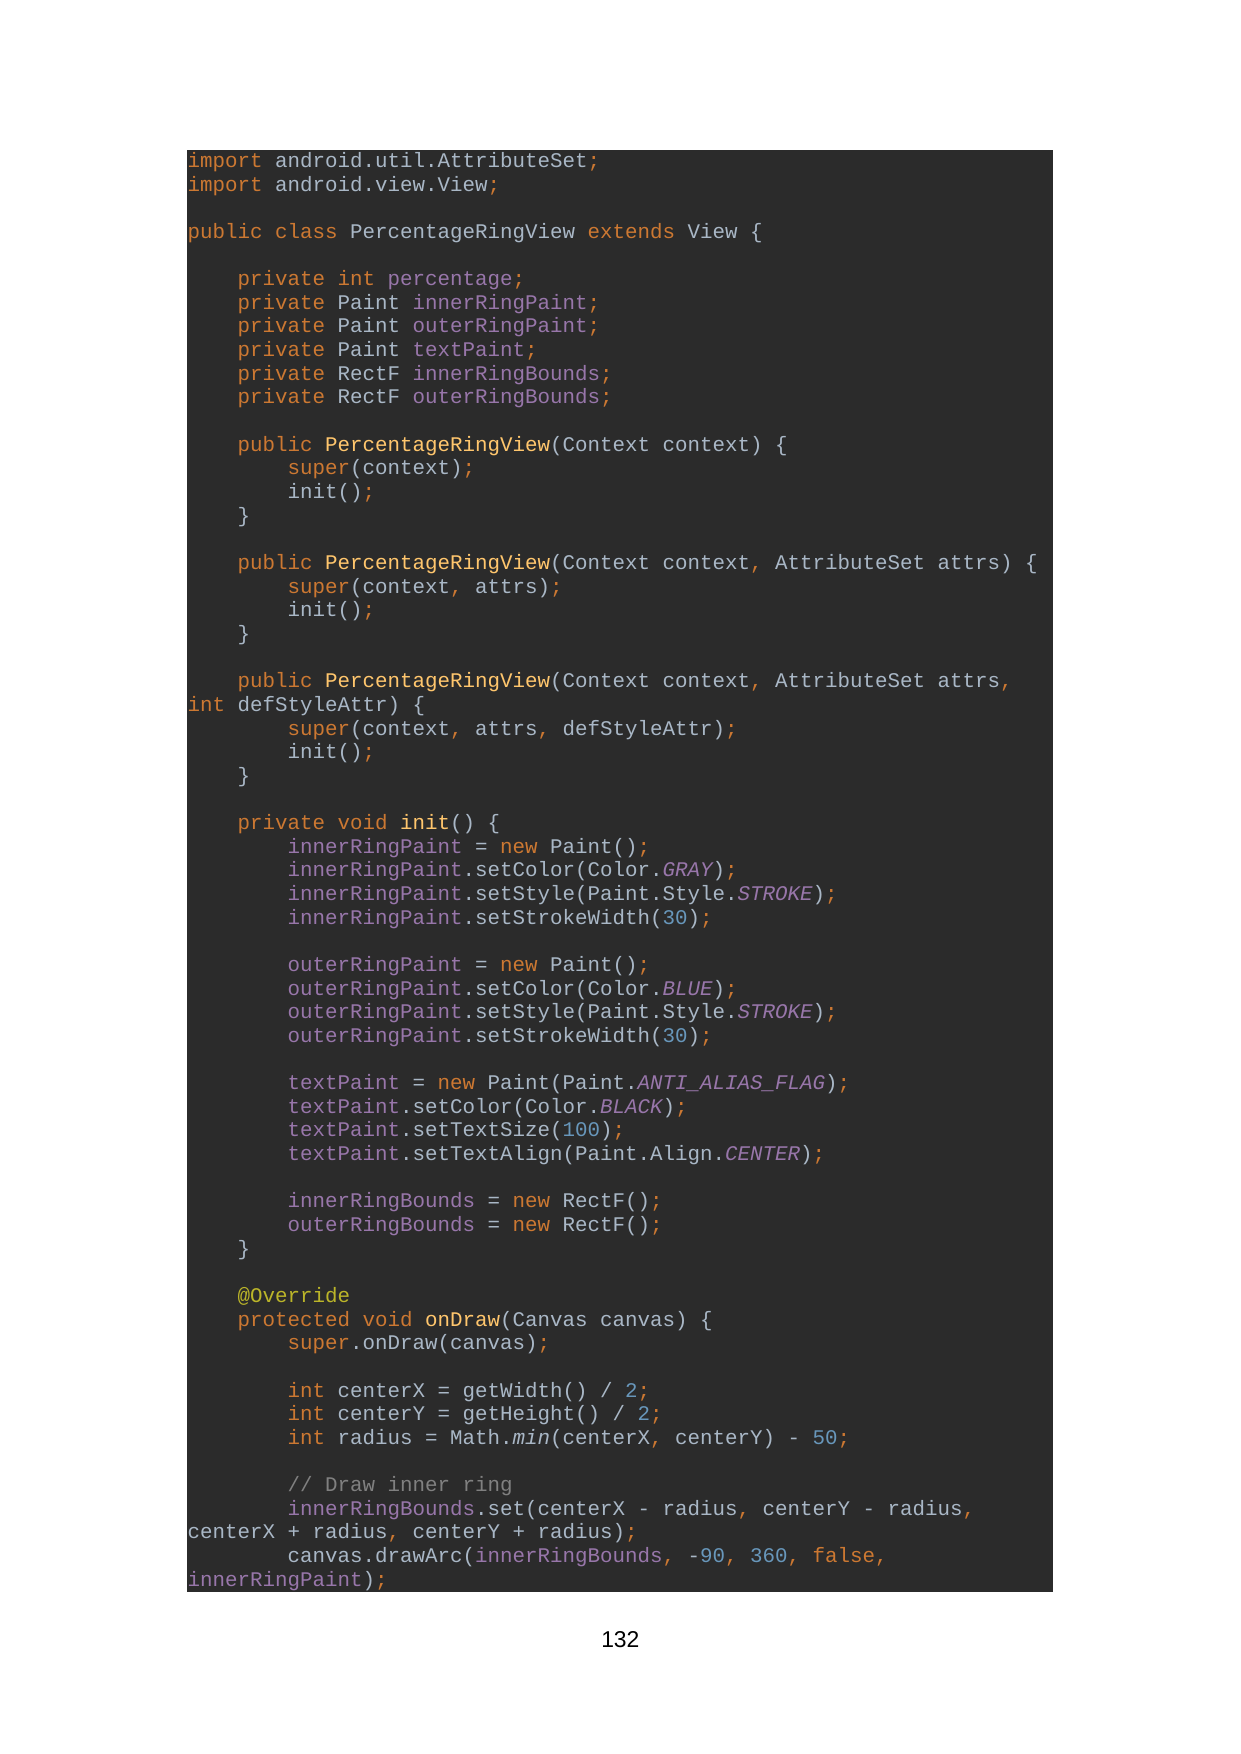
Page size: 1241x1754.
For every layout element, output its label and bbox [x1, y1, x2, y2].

text [187, 150, 1053, 1592]
